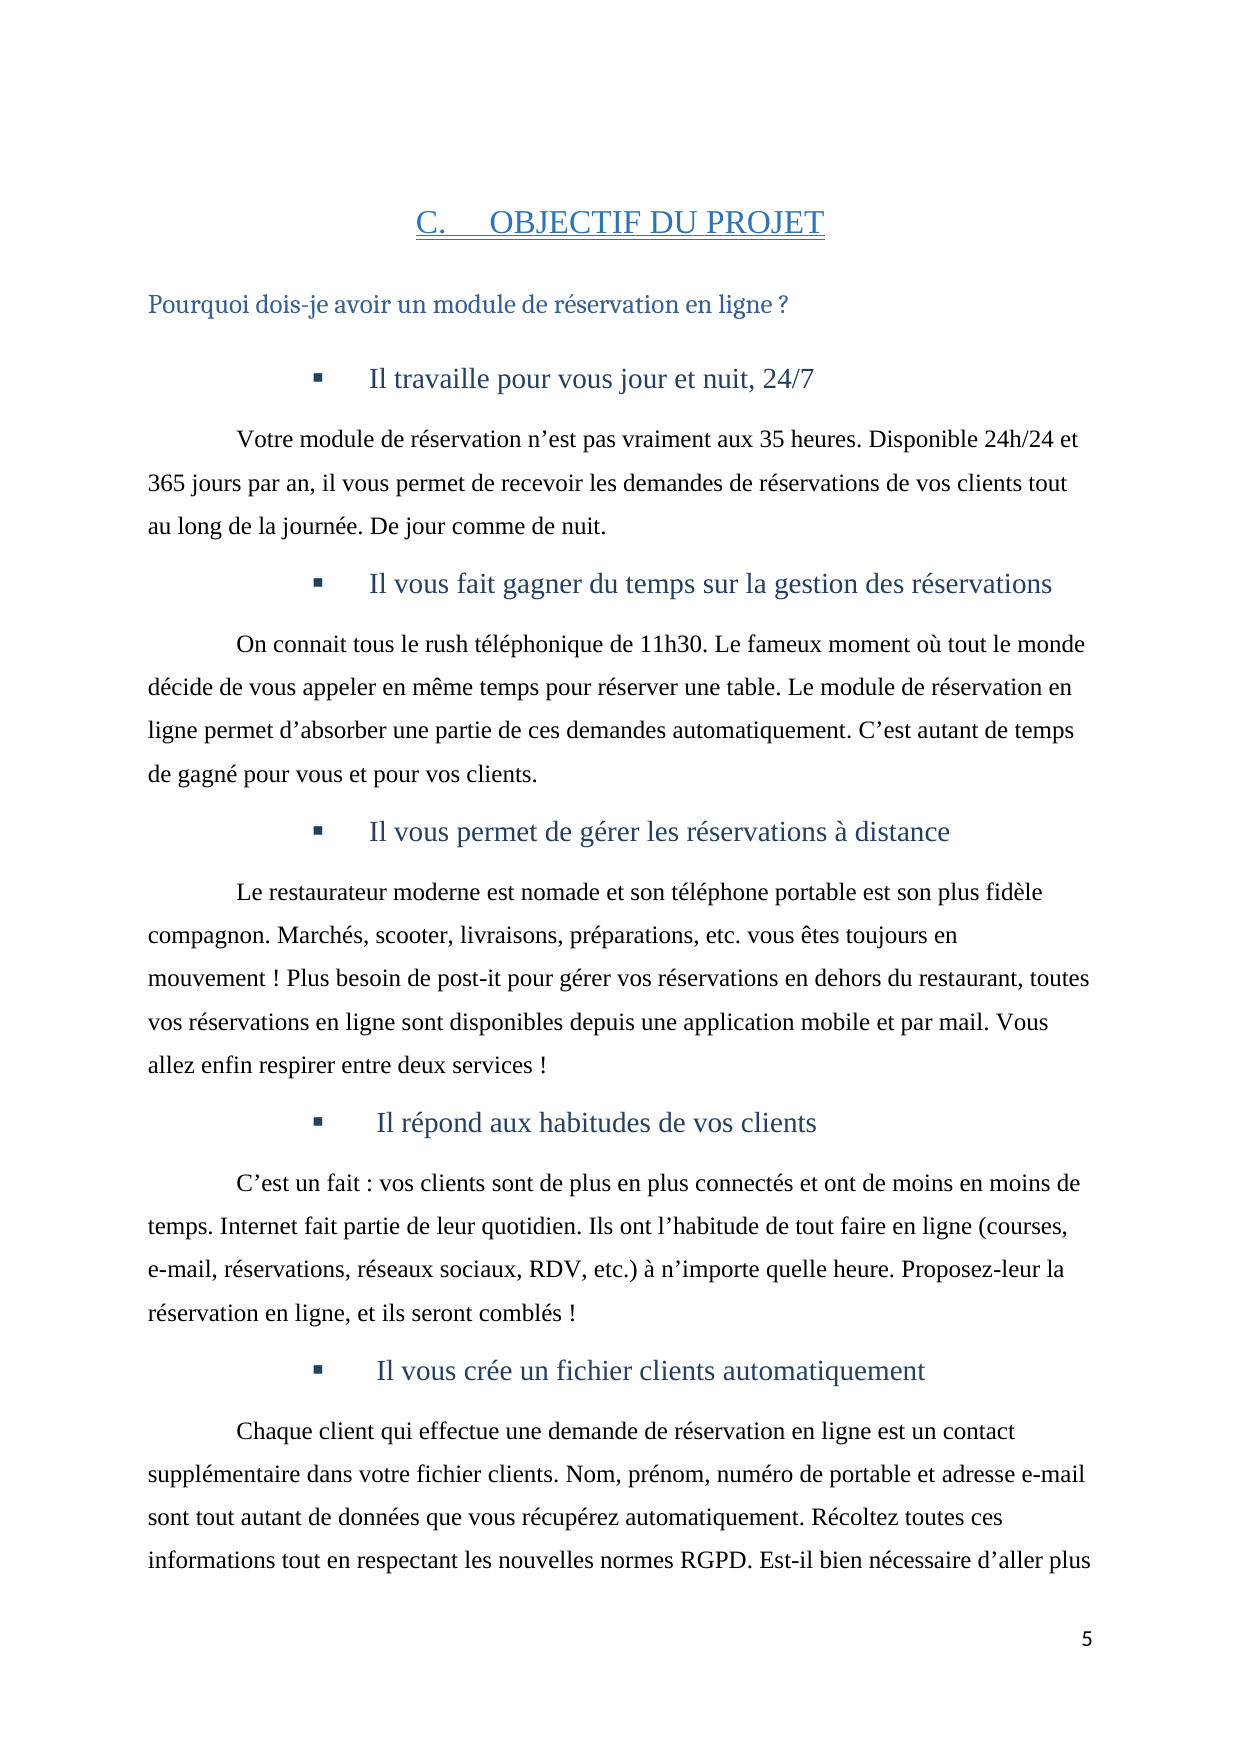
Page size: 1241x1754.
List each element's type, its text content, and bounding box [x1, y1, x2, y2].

text Pourquoi dois-je avoir un module de réservation en ligne ? [148, 289, 1093, 320]
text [148, 1416, 1093, 1574]
list Il répond aux habitudes de vos clients [223, 1105, 1093, 1139]
list Il vous fait gagner du temps sur la gestion des réservations [223, 566, 1093, 600]
text On connait tous le rush téléphonique de 11h30. Le fameux moment où tout le monde décide de vous appeler en même temps pour réserver une table. Le module de réservation en ligne permet d’absorber une partie de ces demandes automatiquement. C’est autant de temps de gagné pour vous et pour vos clients. [148, 629, 1093, 787]
list Il vous crée un fichier clients automatiquement [223, 1353, 1093, 1387]
list Il travaille pour vous jour et nuit, 24/7 [223, 362, 1093, 395]
text Le restaurateur moderne est nomade et son téléphone portable est son plus fidèle compagnon. Marchés, scooter, livraisons, préparations, etc. vous êtes toujours en mouvement ! Plus besoin de post-it pour gérer vos réservations en dehors du restaurant, toutes vos réservations en ligne sont disponibles depuis une application mobile et par mail. Vous allez enfin respirer entre deux services ! [148, 877, 1093, 1078]
list Il vous permet de gérer les réservations à distance [223, 814, 1093, 848]
text C. OBJECTIF DU PROJET [148, 203, 1093, 241]
text Votre module de réservation n’est pas vraiment aux 35 heures. Disponible 24h/24 et 365 jours par an, il vous permet de recevoir les demandes de réservations de vos clients tout au long de la journée. De jour comme de nuit. [148, 424, 1093, 539]
text C’est un fait : vos clients sont de plus en plus connectés et ont de moins en moins de temps. Internet fait partie de leur quotidien. Ils ont l’habitude de tout faire en ligne (courses, e-mail, réservations, réseaux sociaux, RDV, etc.) à n’importe quelle heure. Proposez-leur la réservation en ligne, et ils seront comblés ! [148, 1168, 1093, 1326]
